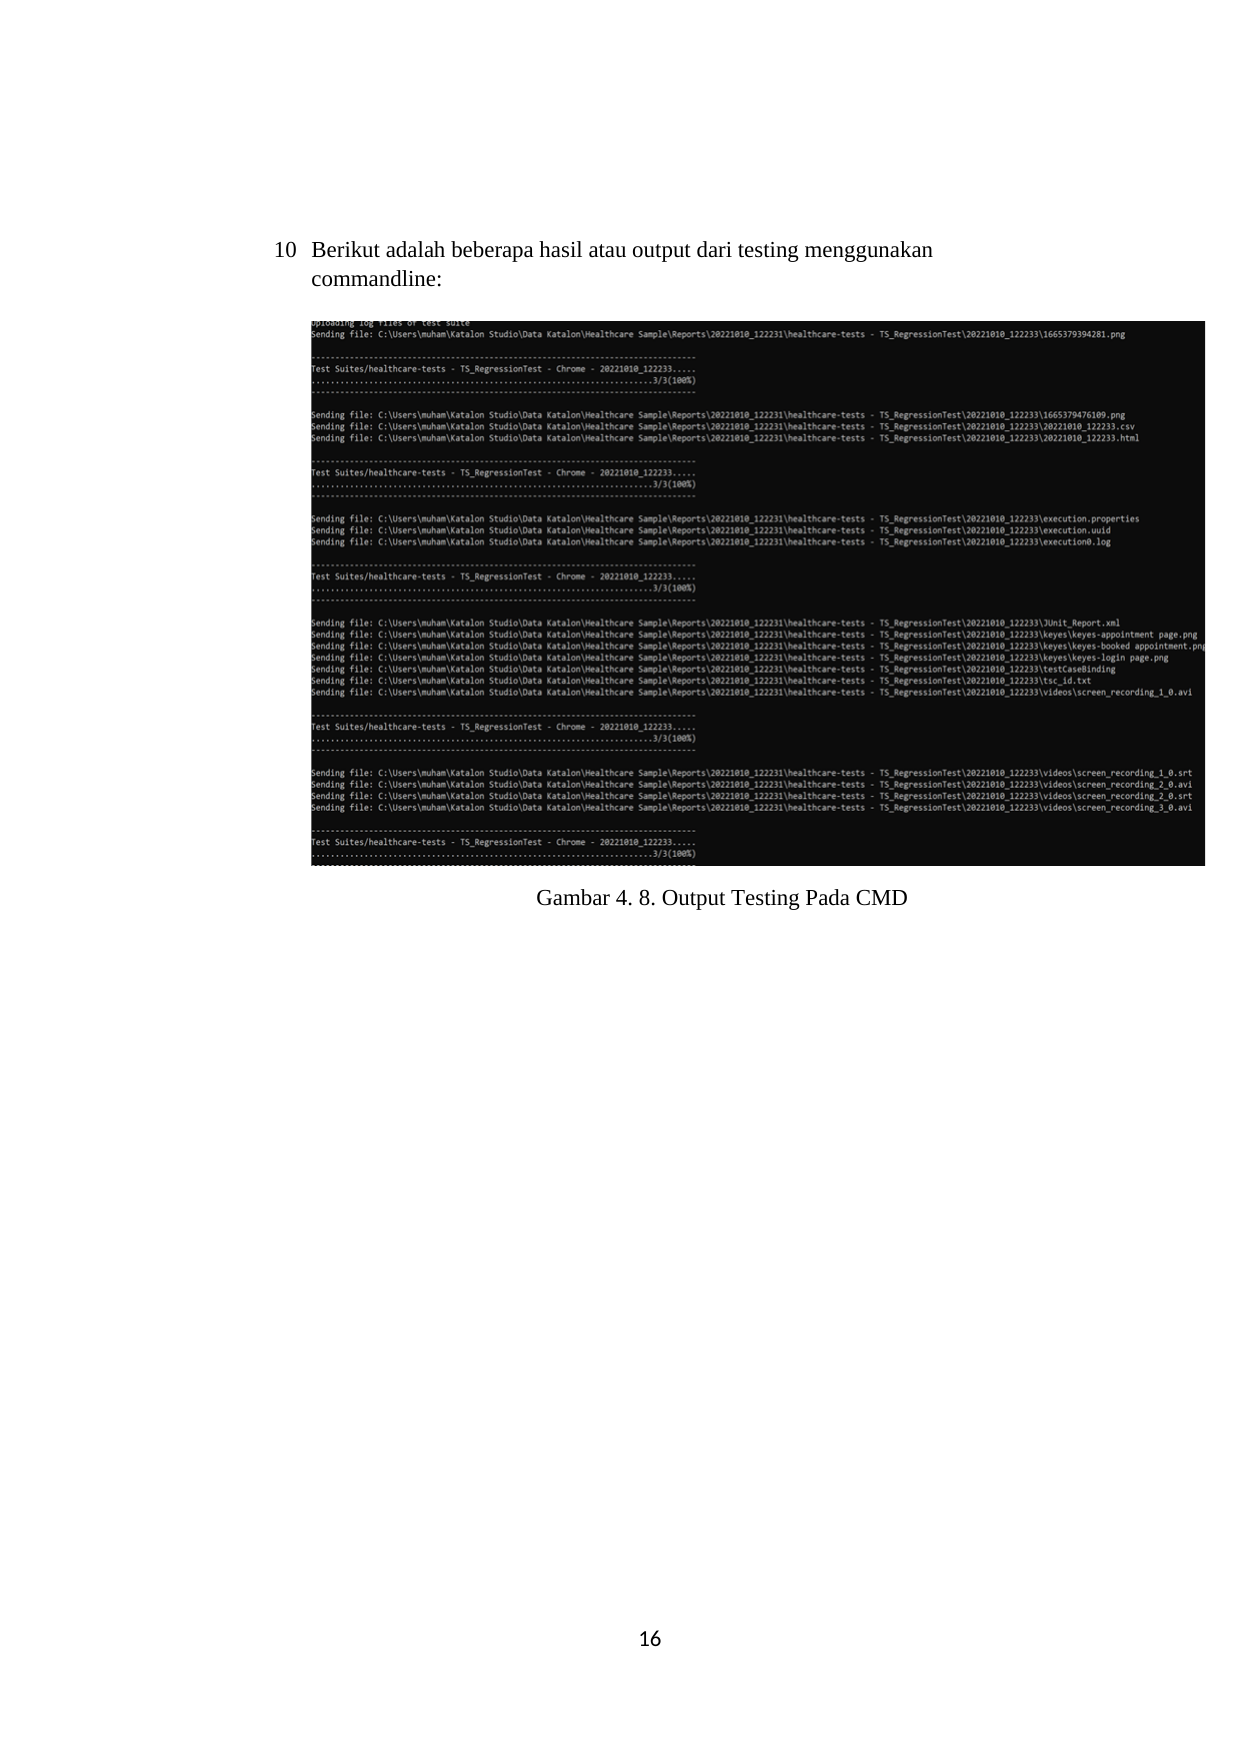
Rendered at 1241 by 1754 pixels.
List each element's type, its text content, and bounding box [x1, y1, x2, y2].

text Gambar 4. 8. Output Testing Pada CMD [461, 884, 1063, 911]
picture [311, 321, 1206, 866]
list Berikut adalah beberapa hasil atau output dari testing menggunakan commandline: [274, 236, 1063, 291]
